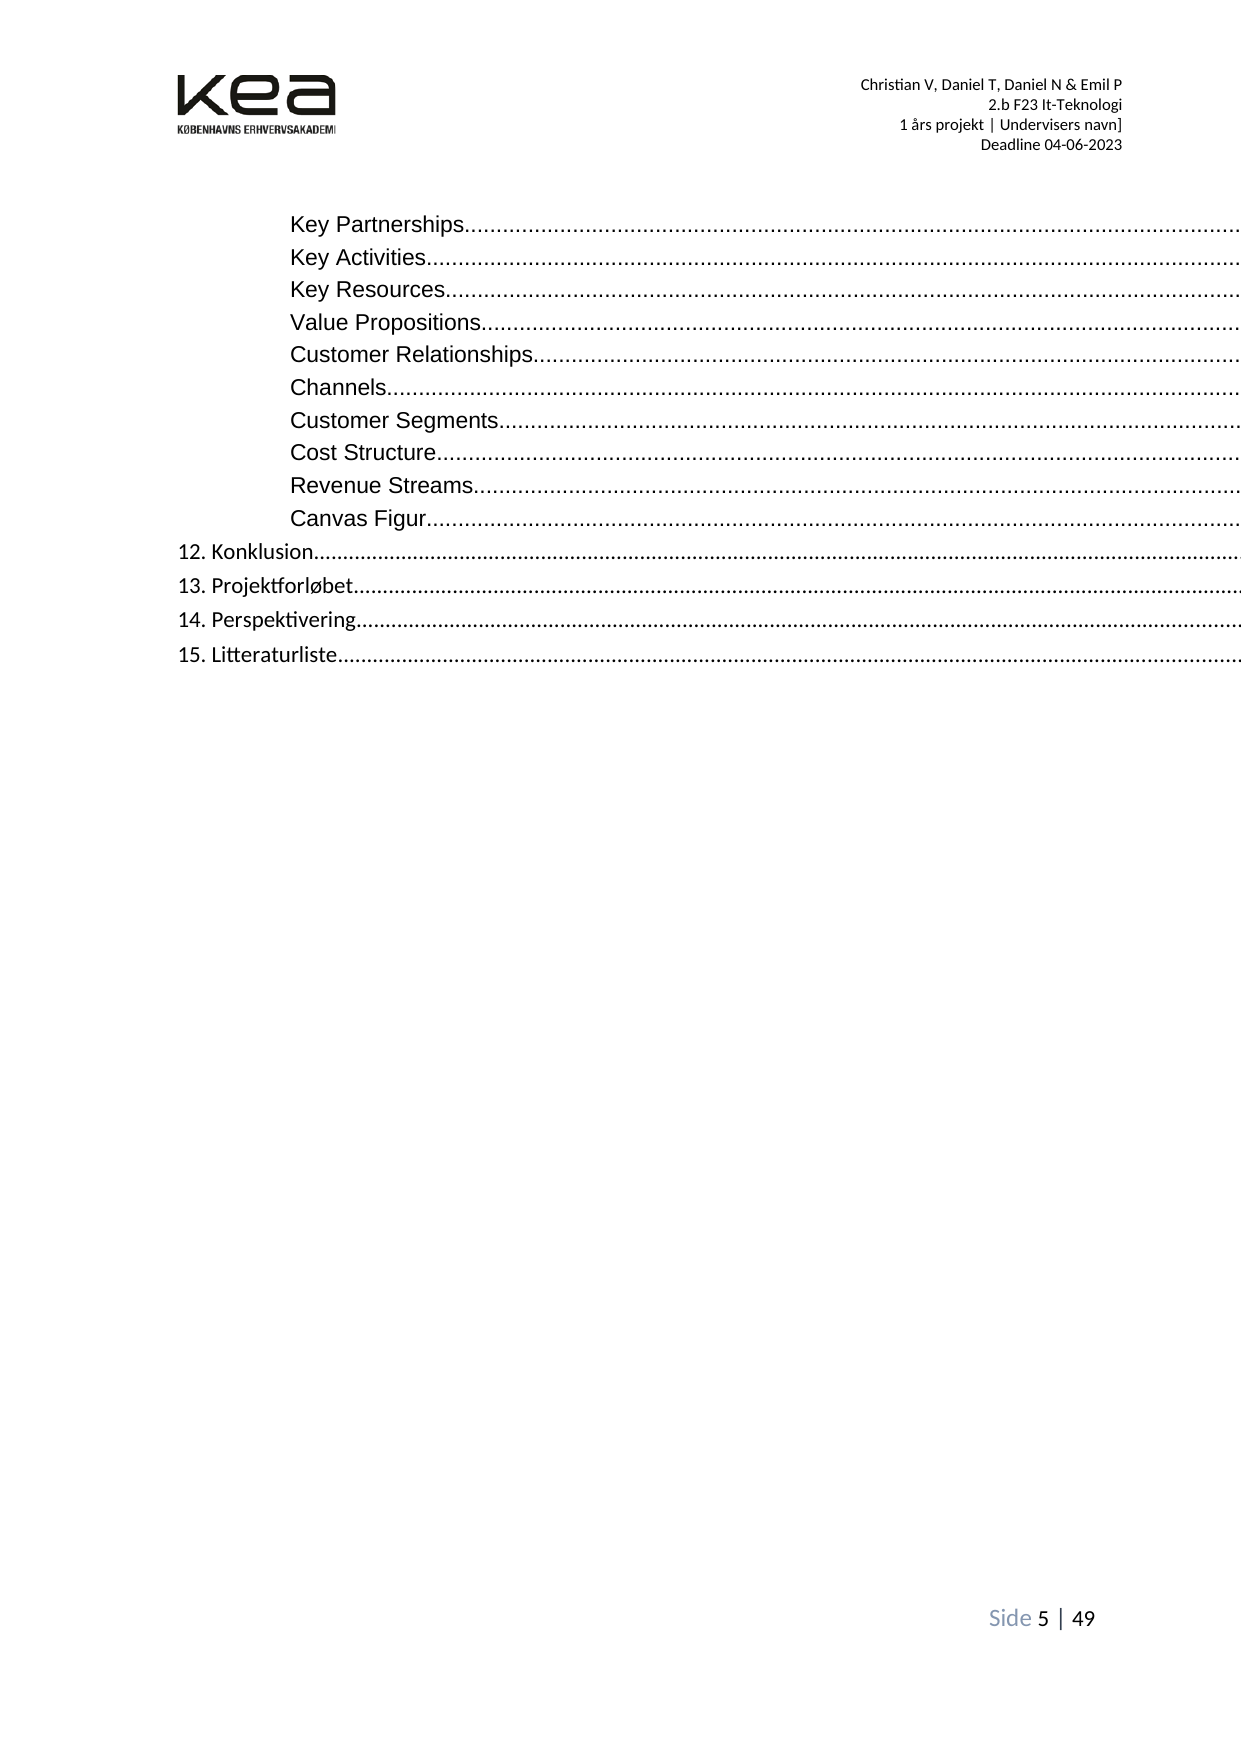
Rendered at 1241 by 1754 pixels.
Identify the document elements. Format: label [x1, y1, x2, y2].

picture [177, 75, 336, 134]
